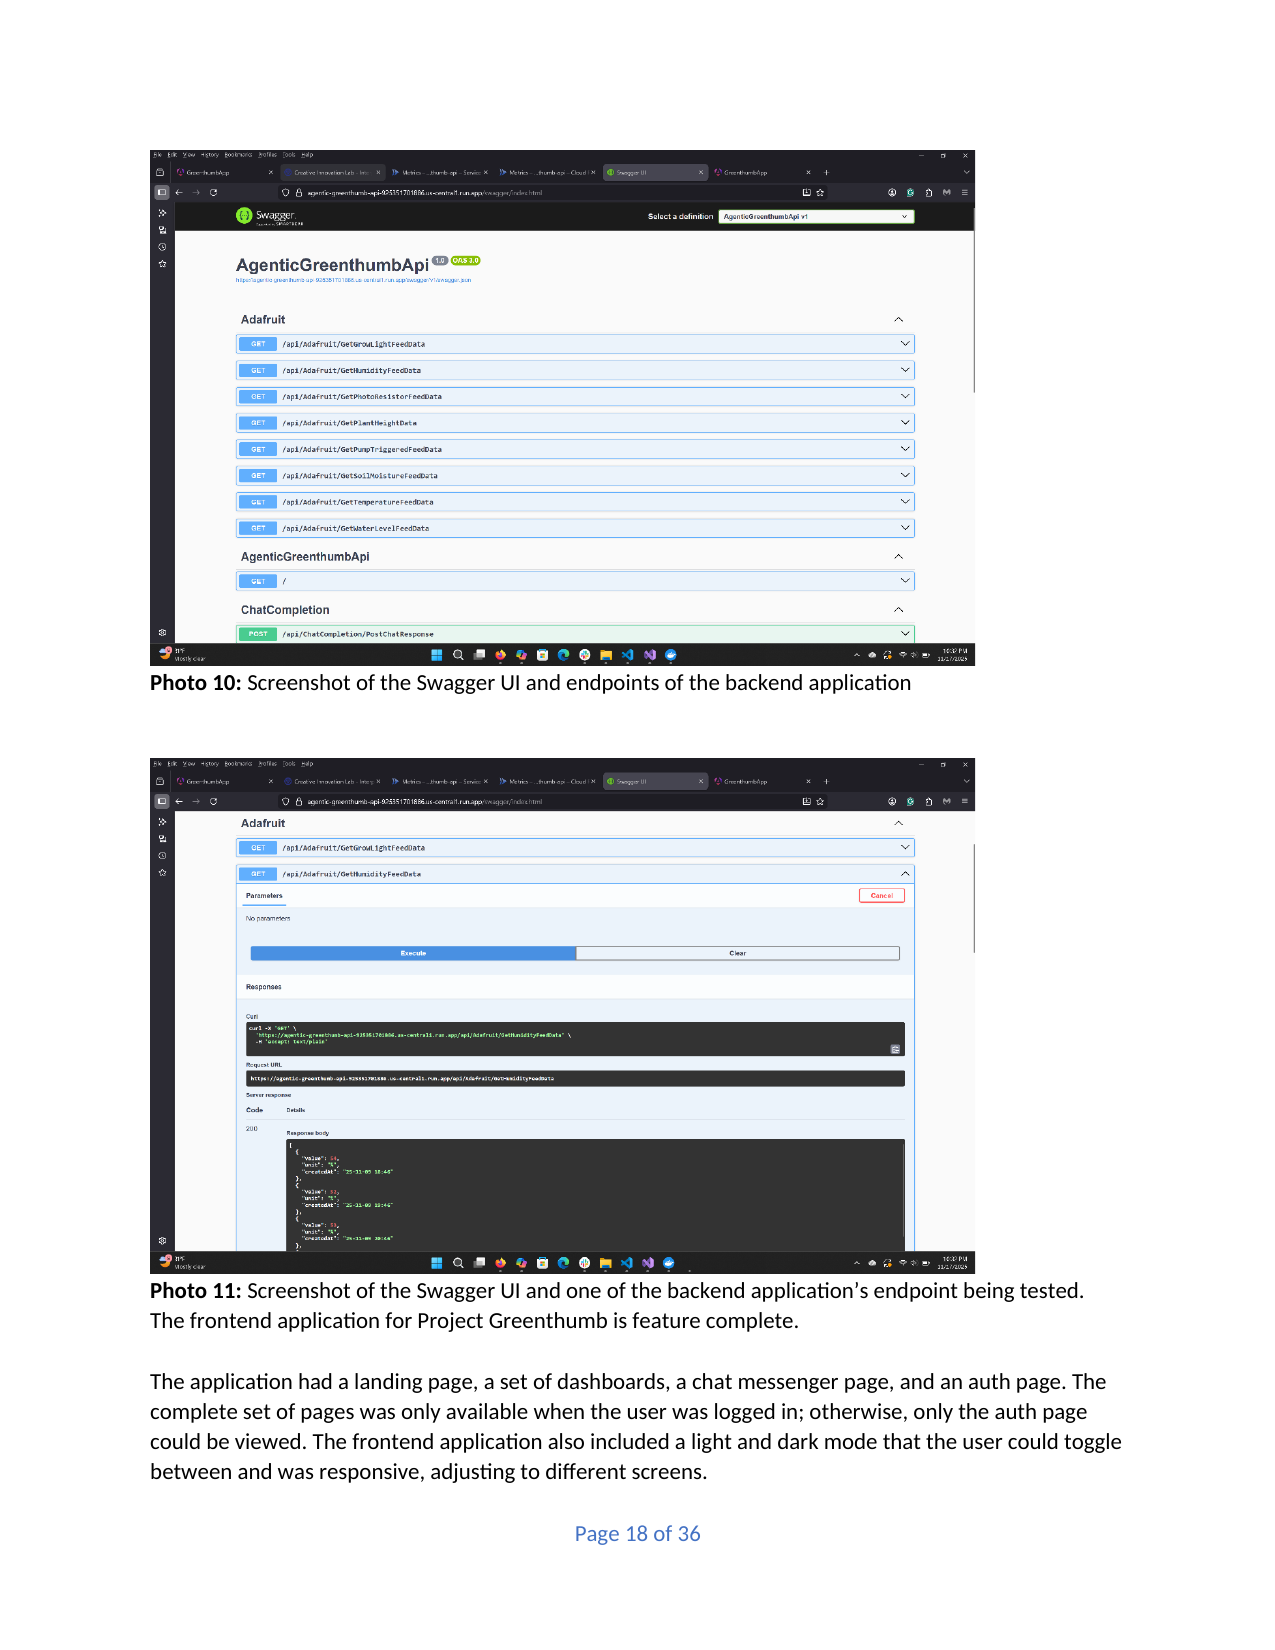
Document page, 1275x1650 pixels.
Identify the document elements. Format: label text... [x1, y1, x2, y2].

picture [150, 758, 976, 1274]
text Photo 11: Screenshot of the Swagger UI and one of the backend application’s endpoint being tested. [150, 1276, 1125, 1304]
picture [150, 150, 976, 666]
text Photo 10: Screenshot of the Swagger UI and endpoints of the backend application [150, 668, 1125, 696]
text The frontend application for Project Greenthumb is feature complete. [150, 1306, 1125, 1334]
text The application had a landing page, a set of dashboards, a chat messenger page, and an auth page. The complete set of pages was only available when the user was logged in; otherwise, only the auth page could be viewed. The frontend application also included a light and dark mode that the user could toggle between and was responsive, adjusting to different screens. [150, 1367, 1125, 1486]
